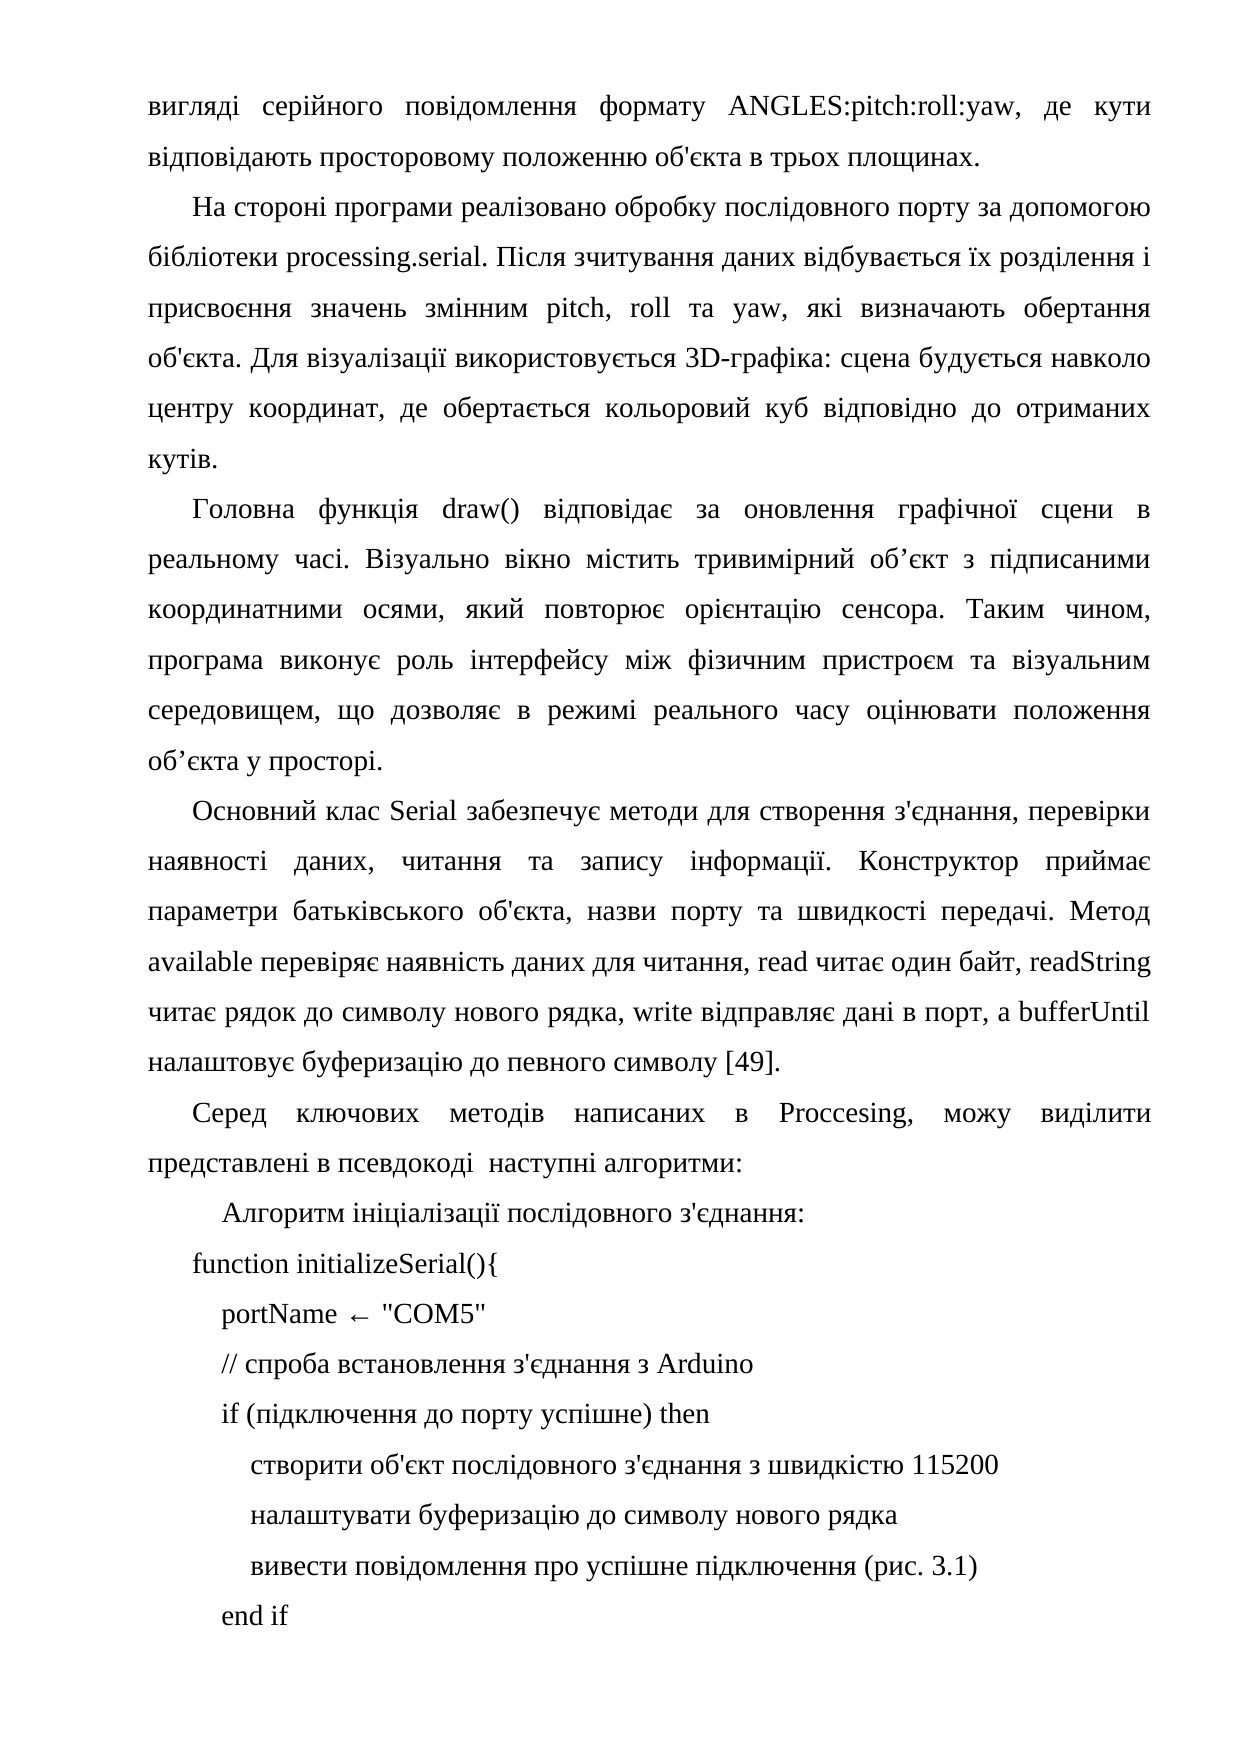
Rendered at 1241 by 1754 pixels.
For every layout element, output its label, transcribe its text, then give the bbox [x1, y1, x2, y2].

text Головна функція draw() відповідає за оновлення графічної сцени в реальному часі. Візуально вікно містить тривимірний об’єкт з підписаними координатними осями, який повторює орієнтацію сенсора. Таким чином, програма виконує роль інтерфейсу між фізичним пристроєм та візуальним середовищем, що дозволяє в режимі реального часу оцінювати положення об’єкта у просторі. [148, 491, 1152, 776]
text portName ← "COM5" [148, 1296, 1152, 1329]
text вивести повідомлення про успішне підключення (рис. 3.1) [148, 1548, 1152, 1581]
text end if [148, 1598, 1152, 1631]
text Алгоритм ініціалізації послідовного з'єднання: [148, 1195, 1152, 1229]
text На стороні програми реалізовано обробку послідовного порту за допомогою бібліотеки processing.serial. Після зчитування даних відбувається їх розділення і присвоєння значень змінним pitch, roll та yaw, які визначають обертання об'єкта. Для візуалізації використовується 3D-графіка: сцена будується навколо центру координат, де обертається кольоровий куб відповідно до отриманих кутів. [148, 189, 1152, 474]
text if (підключення до порту успішне) then [148, 1397, 1152, 1430]
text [148, 88, 1152, 172]
text // спроба встановлення з'єднання з Arduino [148, 1346, 1152, 1380]
text Серед ключових методів написаних в Proccesing, можу виділити представлені в псевдокоді наступні алгоритми: [148, 1095, 1152, 1179]
text Основний клас Serial забезпечує методи для створення з'єднання, перевірки наявності даних, читання та запису інформації. Конструктор приймає параметри батьківського об'єкта, назви порту та швидкості передачі. Метод available перевіряє наявність даних для читання, read читає один байт, readString читає рядок до символу нового рядка, write відправляє дані в порт, а bufferUntil налаштовує буферизацію до певного символу [49]. [148, 793, 1152, 1078]
text створити об'єкт послідовного з'єднання з швидкістю 115200 [148, 1447, 1152, 1481]
text function initializeSerial(){ [148, 1246, 1152, 1279]
text налаштувати буферизацію до символу нового рядка [148, 1497, 1152, 1531]
